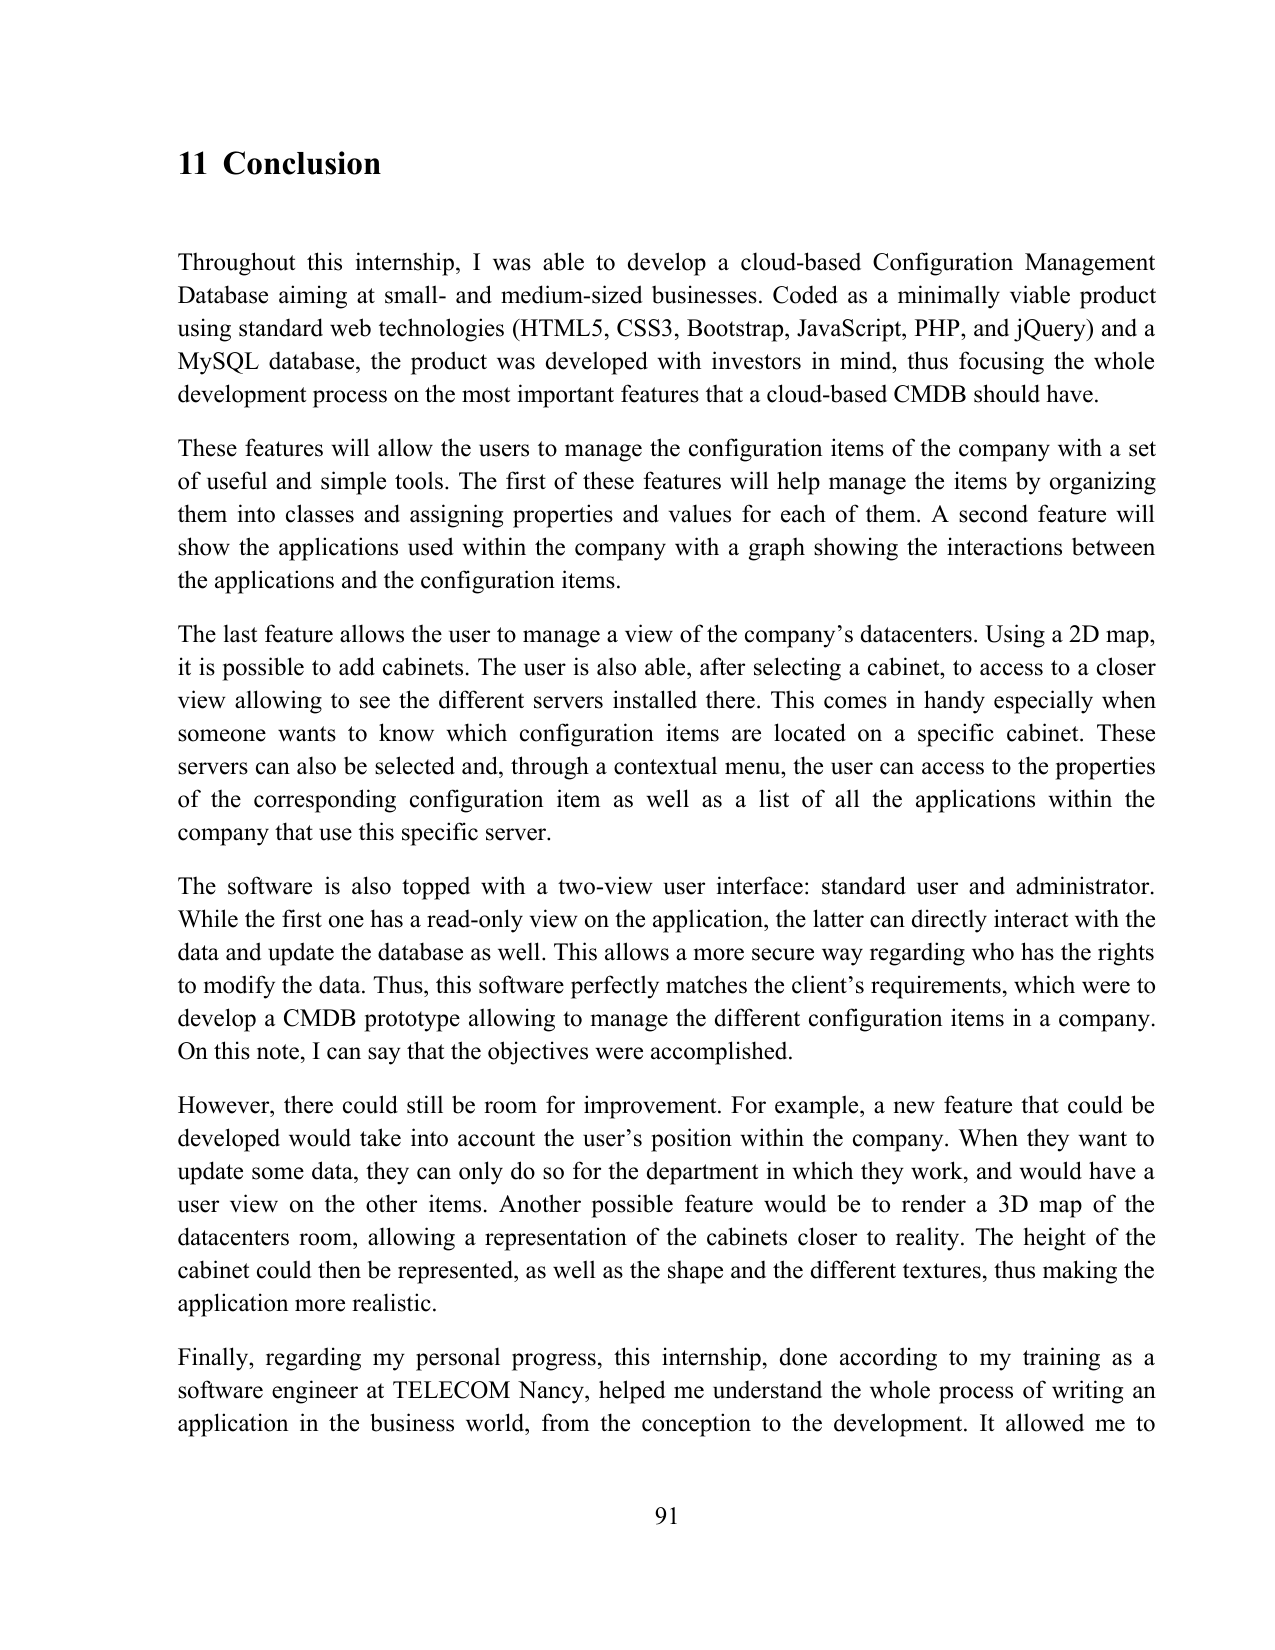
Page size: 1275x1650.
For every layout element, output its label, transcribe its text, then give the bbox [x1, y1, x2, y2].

text These features will allow the users to manage the configuration items of the company with a set of useful and simple tools. The first of these features will help manage the items by organizing them into classes and assigning properties and values for each of them. A second feature will show the applications used within the company with a graph showing the interactions between the applications and the configuration items. [177, 433, 1157, 594]
text The last feature allows the user to manage a view of the company’s datacenters. Using a 2D map, it is possible to add cabinets. The user is also able, after selecting a cabinet, to access to a closer view allowing to see the different servers installed there. This comes in handy especially when someone wants to know which configuration items are located on a specific cabinet. These servers can also be selected and, through a contextual menu, the user can access to the properties of the corresponding configuration item as well as a list of all the applications within the company that use this specific server. [177, 619, 1157, 846]
text Throughout this internship, I was able to develop a cloud-based Configuration Management Database aiming at small- and medium-sized businesses. Coded as a minimally viable product using standard web technologies (HTML5, CSS3, Bootstrap, JavaScript, PHP, and jQuery) and a MySQL database, the product was developed with investors in mind, thus focusing the whole development process on the most important features that a cloud-based CMDB should have. [177, 247, 1157, 408]
text However, there could still be room for improvement. For example, a new feature that could be developed would take into account the user’s position within the company. When they want to update some data, they can only do so for the department in which they work, and would have a user view on the other items. Another possible feature would be to render a 3D map of the datacenters room, allowing a representation of the cabinets closer to reality. The height of the cabinet could then be represented, as well as the shape and the different textures, thus making the application more realistic. [177, 1090, 1157, 1317]
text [177, 1342, 1157, 1437]
subtitle Conclusion [177, 143, 1157, 181]
text The software is also topped with a two-view user interface: standard user and administrator. While the first one has a read-only view on the application, the latter can directly interact with the data and update the database as well. This allows a more secure way regarding who has the rights to modify the data. Thus, this software perfectly matches the client’s requirements, which were to develop a CMDB prototype allowing to manage the different configuration items in a company. On this note, I can say that the objectives were accomplished. [177, 871, 1157, 1065]
